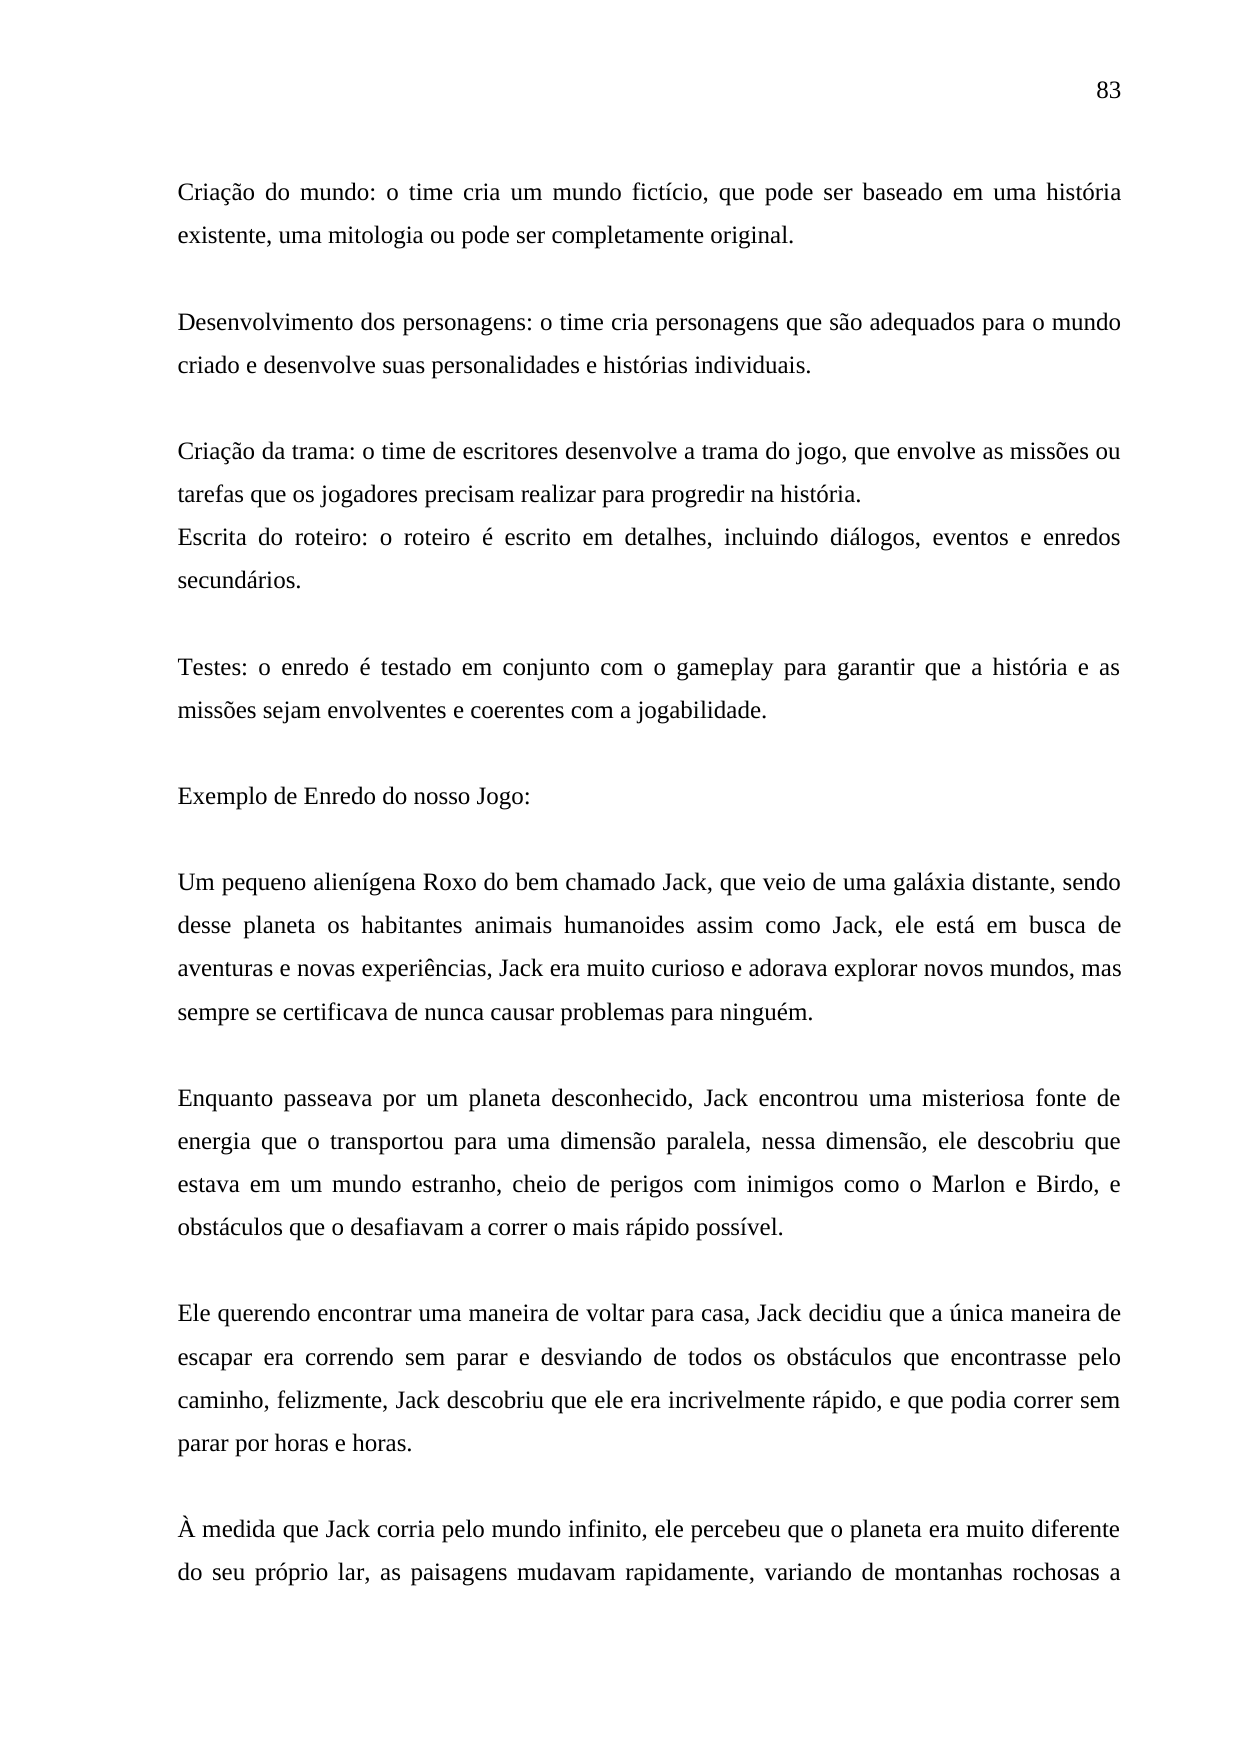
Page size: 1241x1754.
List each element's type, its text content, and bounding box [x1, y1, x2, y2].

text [177, 1514, 1122, 1586]
text Criação do mundo: o time cria um mundo fictício, que pode ser baseado em uma história existente, uma mitologia ou pode ser completamente original. [177, 177, 1122, 249]
text Exemplo de Enredo do nosso Jogo: [177, 781, 1122, 810]
text Desenvolvimento dos personagens: o time cria personagens que são adequados para o mundo criado e desenvolve suas personalidades e histórias individuais. [177, 307, 1122, 378]
text Testes: o enredo é testado em conjunto com o gameplay para garantir que a história e as missões sejam envolventes e coerentes com a jogabilidade. [177, 652, 1122, 723]
text Um pequeno alienígena Roxo do bem chamado Jack, que veio de uma galáxia distante, sendo desse planeta os habitantes animais humanoides assim como Jack, ele está em busca de aventuras e novas experiências, Jack era muito curioso e adorava explorar novos mundos, mas sempre se certificava de nunca causar problemas para ninguém. [177, 867, 1122, 1025]
text Escrita do roteiro: o roteiro é escrito em detalhes, incluindo diálogos, eventos e enredos secundários. [177, 522, 1122, 594]
text Criação da trama: o time de escritores desenvolve a trama do jogo, que envolve as missões ou tarefas que os jogadores precisam realizar para progredir na história. [177, 436, 1122, 508]
text Ele querendo encontrar uma maneira de voltar para casa, Jack decidiu que a única maneira de escapar era correndo sem parar e desviando de todos os obstáculos que encontrasse pelo caminho, felizmente, Jack descobriu que ele era incrivelmente rápido, e que podia correr sem parar por horas e horas. [177, 1298, 1122, 1457]
text Enquanto passeava por um planeta desconhecido, Jack encontrou uma misteriosa fonte de energia que o transportou para uma dimensão paralela, nessa dimensão, ele descobriu que estava em um mundo estranho, cheio de perigos com inimigos como o Marlon e Birdo, e obstáculos que o desafiavam a correr o mais rápido possível. [177, 1083, 1122, 1241]
